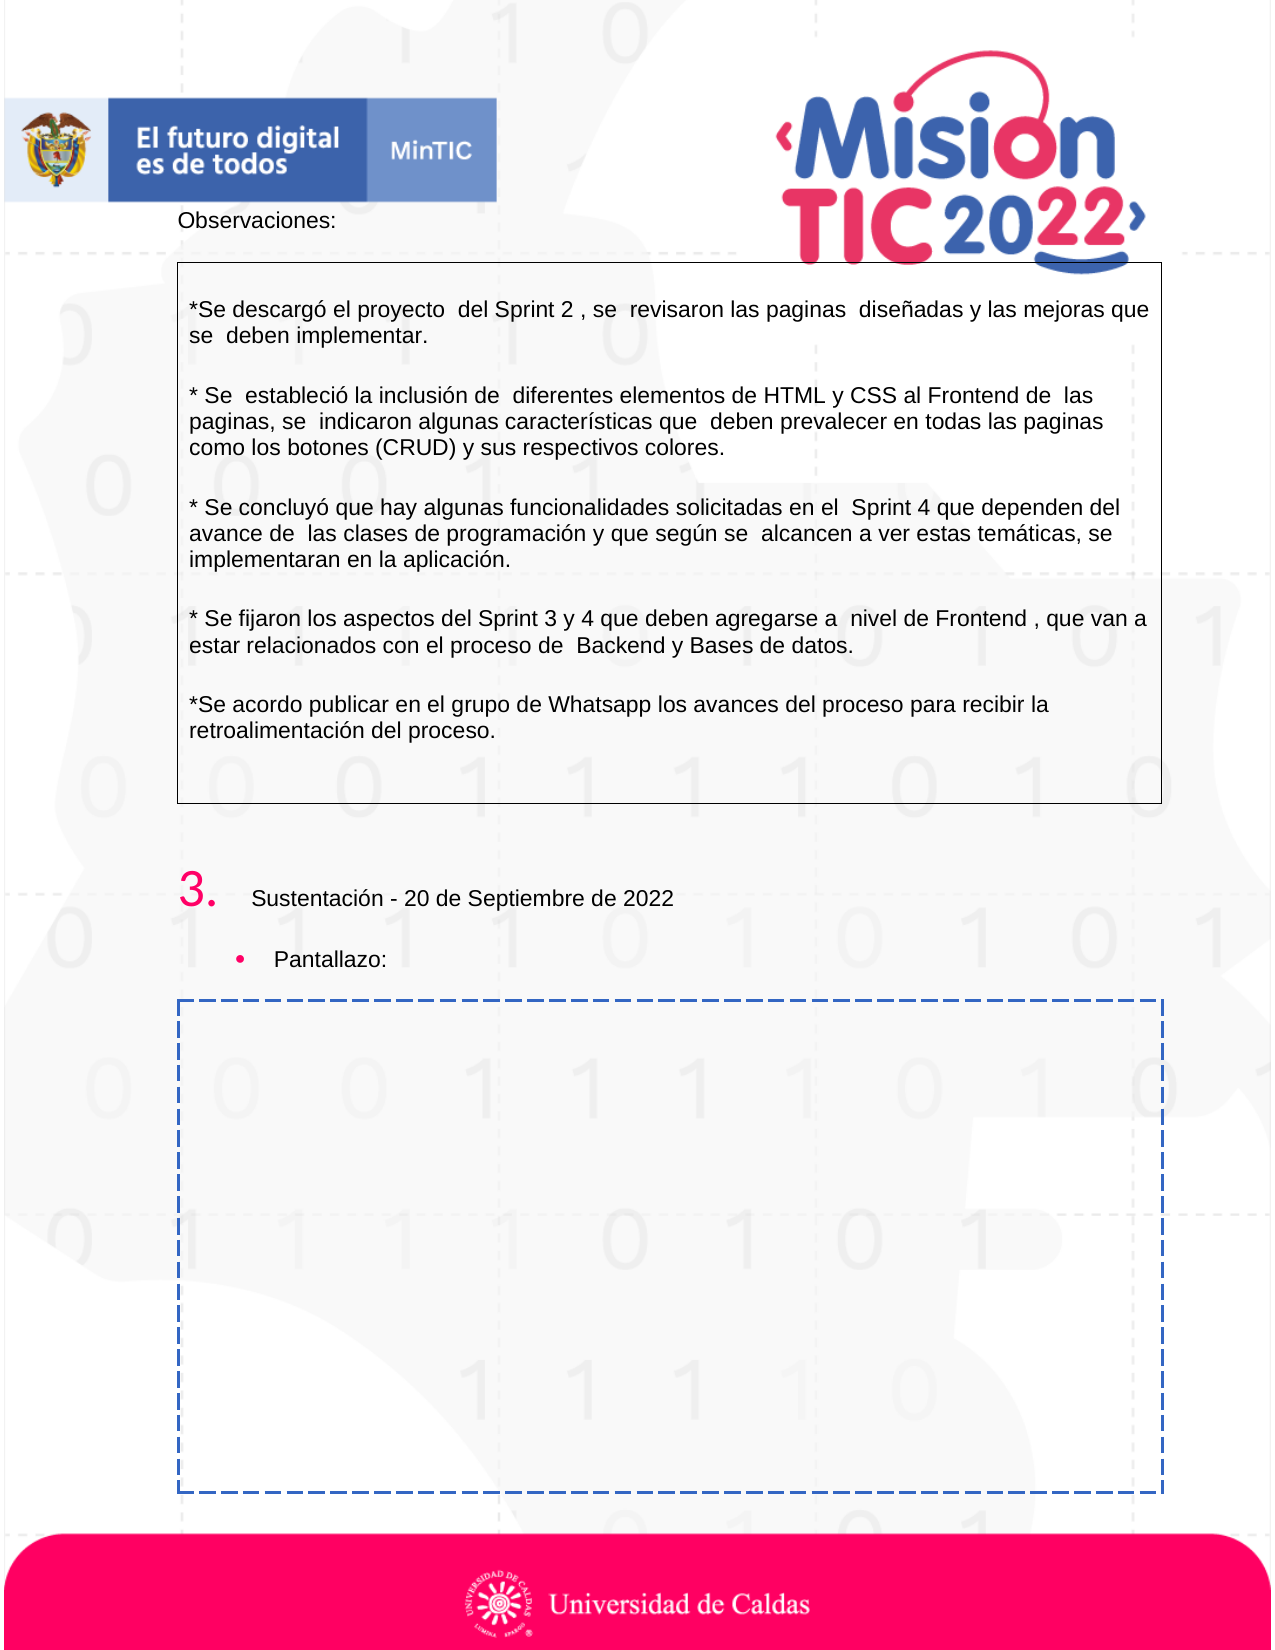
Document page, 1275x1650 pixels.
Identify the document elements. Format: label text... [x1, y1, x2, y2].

table_header [179, 999, 1162, 1491]
list Pantallazo: [236, 946, 1098, 973]
picture [4, 0, 1271, 1650]
table_header *Se descargó el proyecto del Sprint 2 , se revisaron las paginas diseñadas y las mejoras que se deben implementar. * Se estableció la inclusión de diferentes elementos de HTML y CSS al Frontend de las paginas, se indicaron algunas características que deben prevalecer en todas las paginas como los botones (CRUD) y sus respectivos colores. * Se concluyó que hay algunas funcionalidades solicitadas en el Sprint 4 que dependen del avance de las clases de programación y que según se alcancen a ver estas temáticas, se implementaran en la aplicación. * Se fijaron los aspectos del Sprint 3 y 4 que deben agregarse a nivel de Frontend , que van a estar relacionados con el proceso de Backend y Bases de datos. *Se acordo publicar en el grupo de Whatsapp los avances del proceso para recibir la retroalimentación del proceso. [178, 263, 1161, 803]
list Sustentación - 20 de Septiembre de 2022 [177, 854, 1098, 920]
text Observaciones: [177, 207, 1098, 233]
